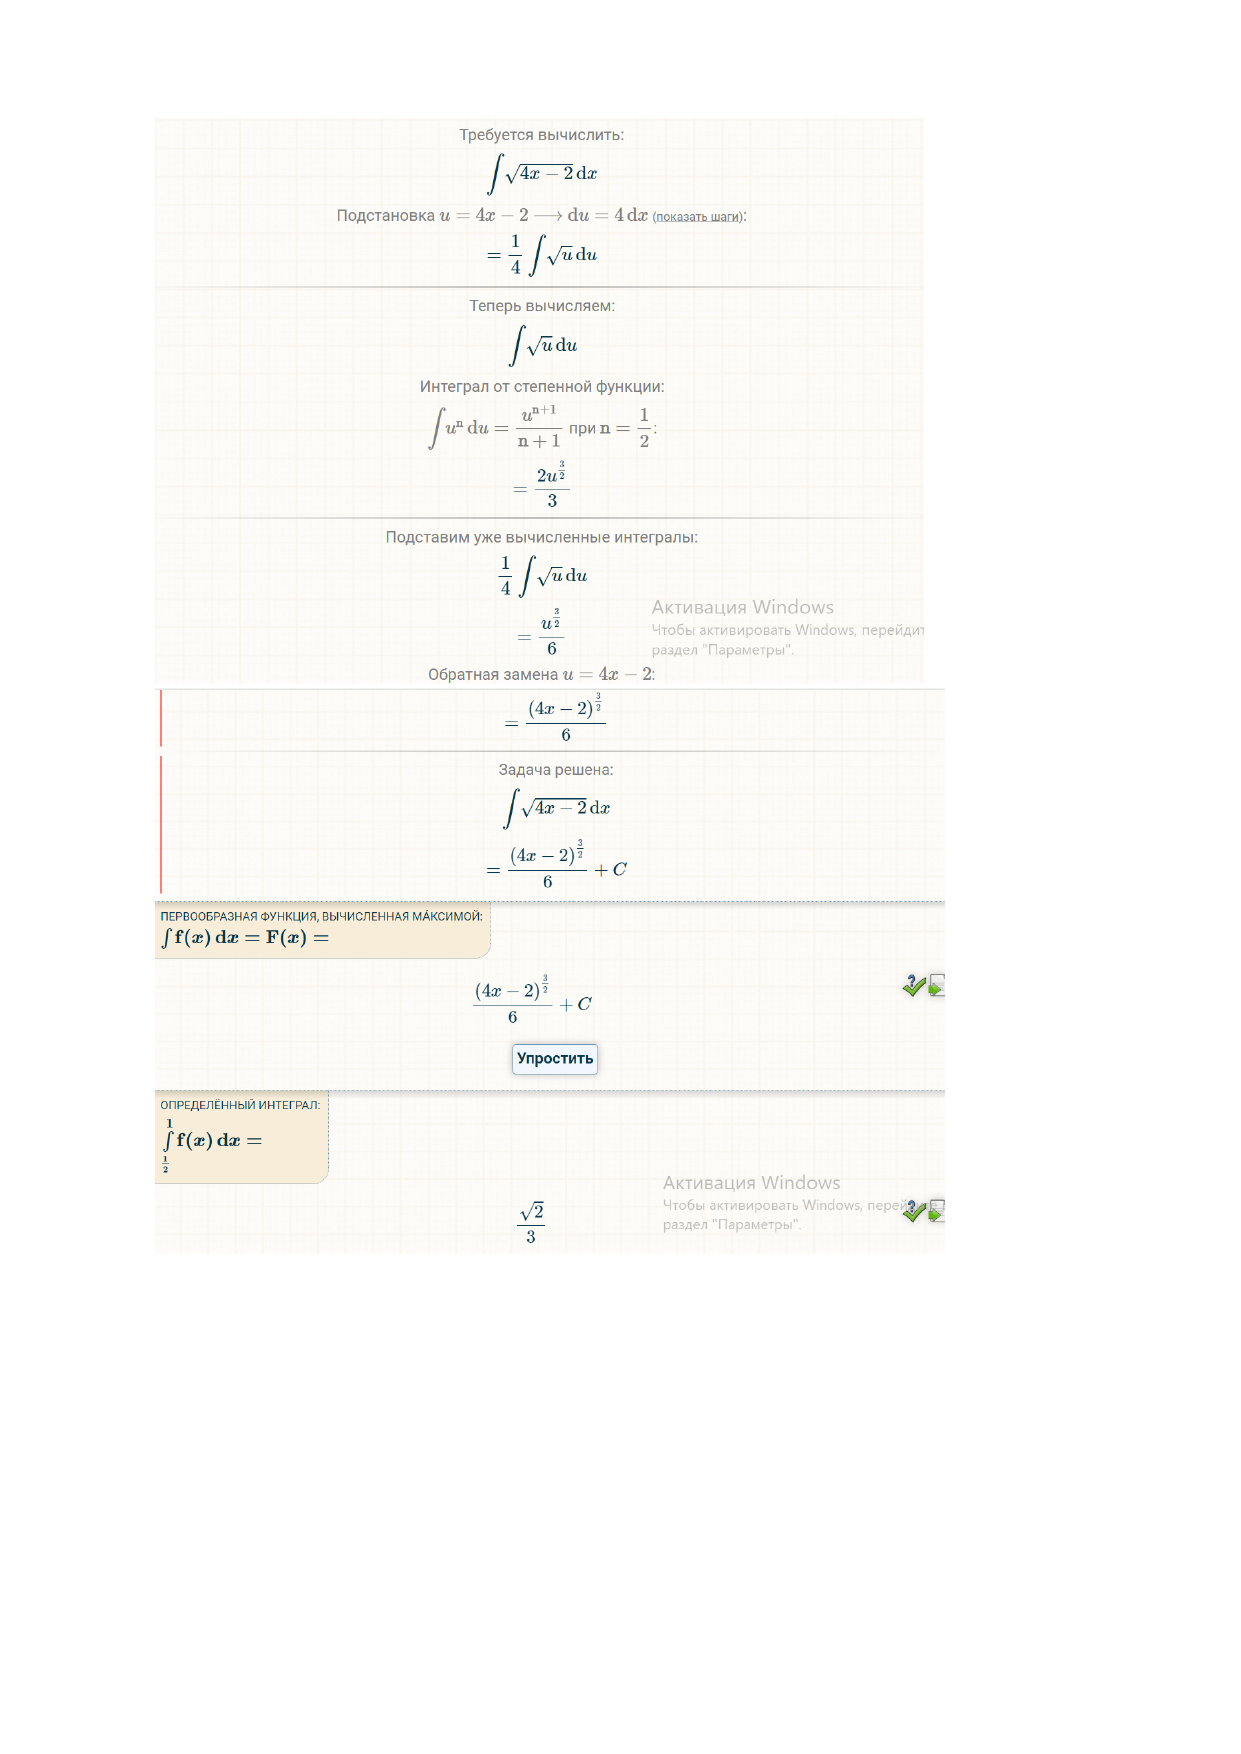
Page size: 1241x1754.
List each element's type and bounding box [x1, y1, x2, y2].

picture [154, 118, 945, 1254]
